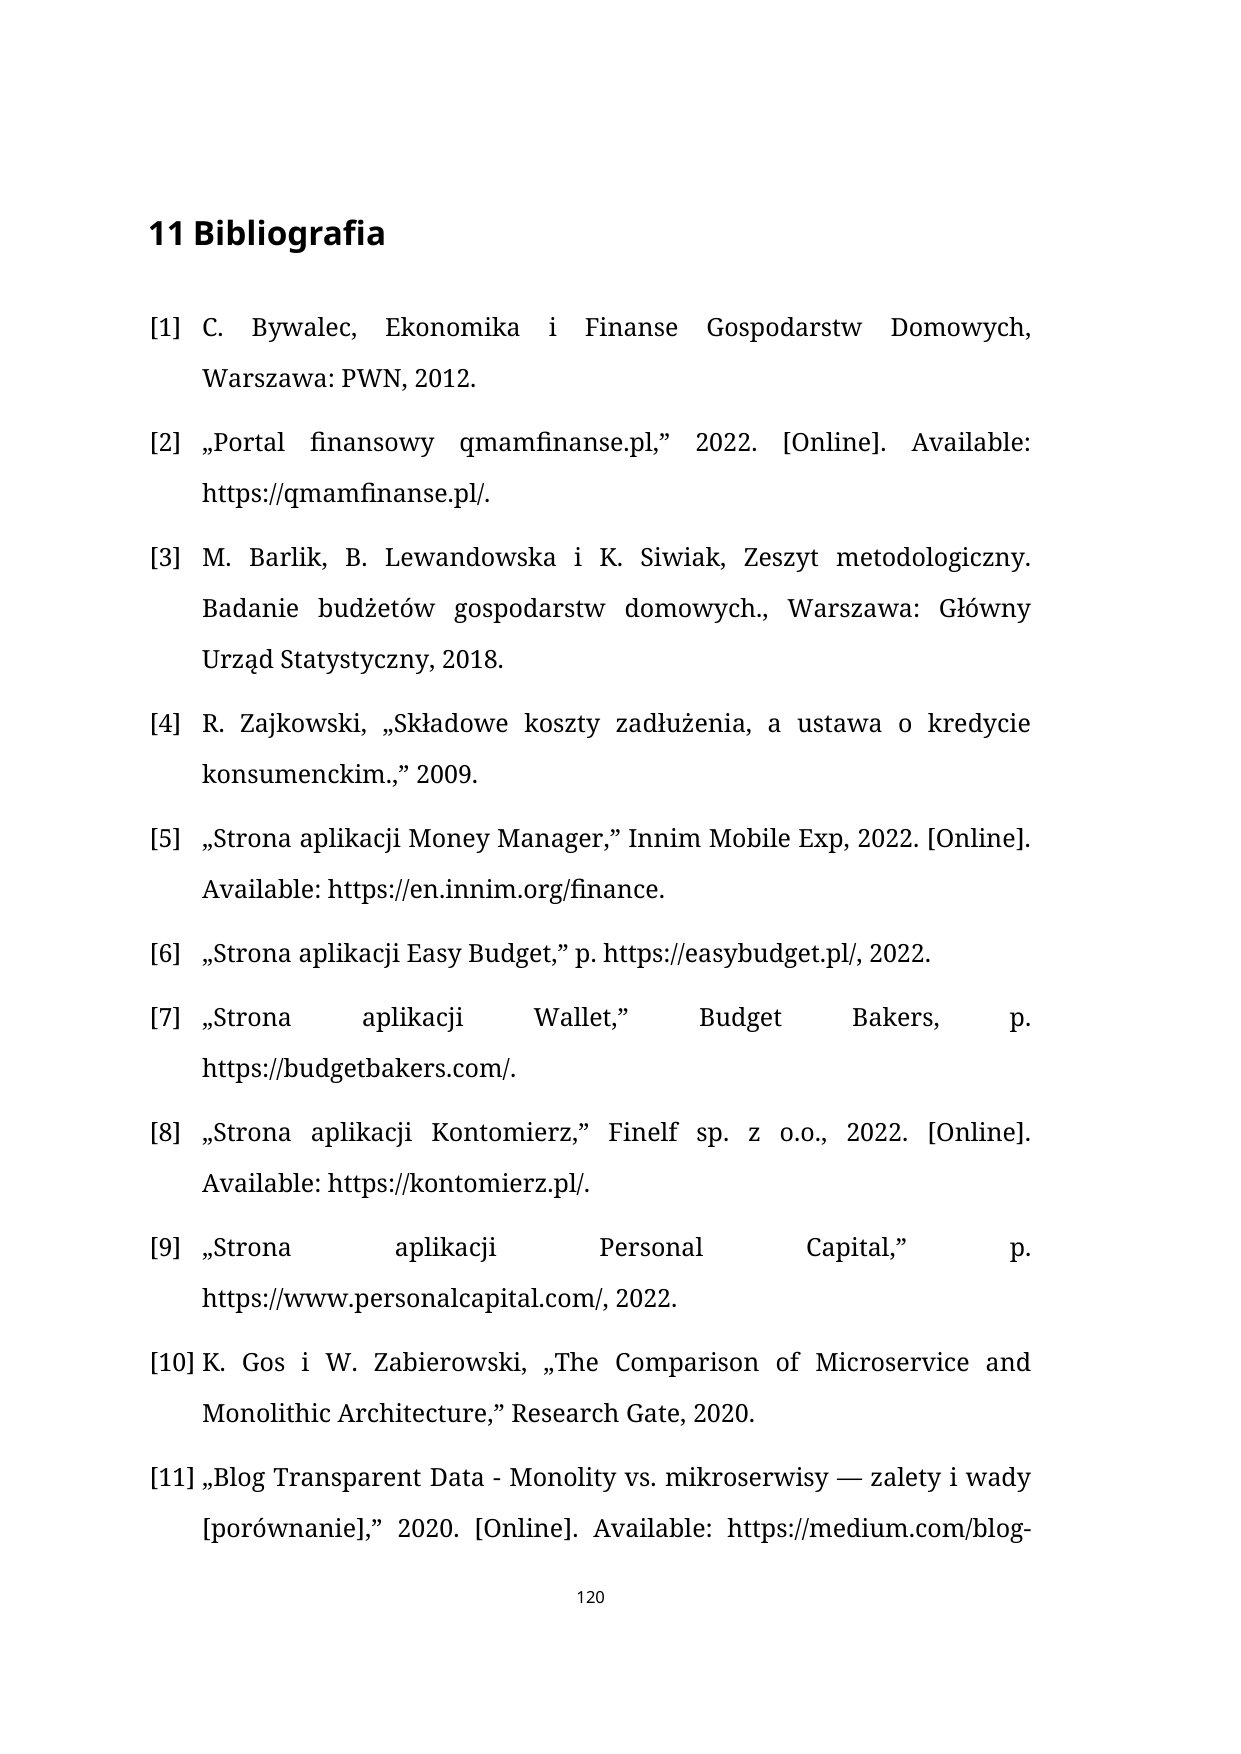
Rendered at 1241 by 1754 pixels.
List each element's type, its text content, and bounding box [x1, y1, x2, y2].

subtitle Bibliografia [148, 210, 1033, 256]
